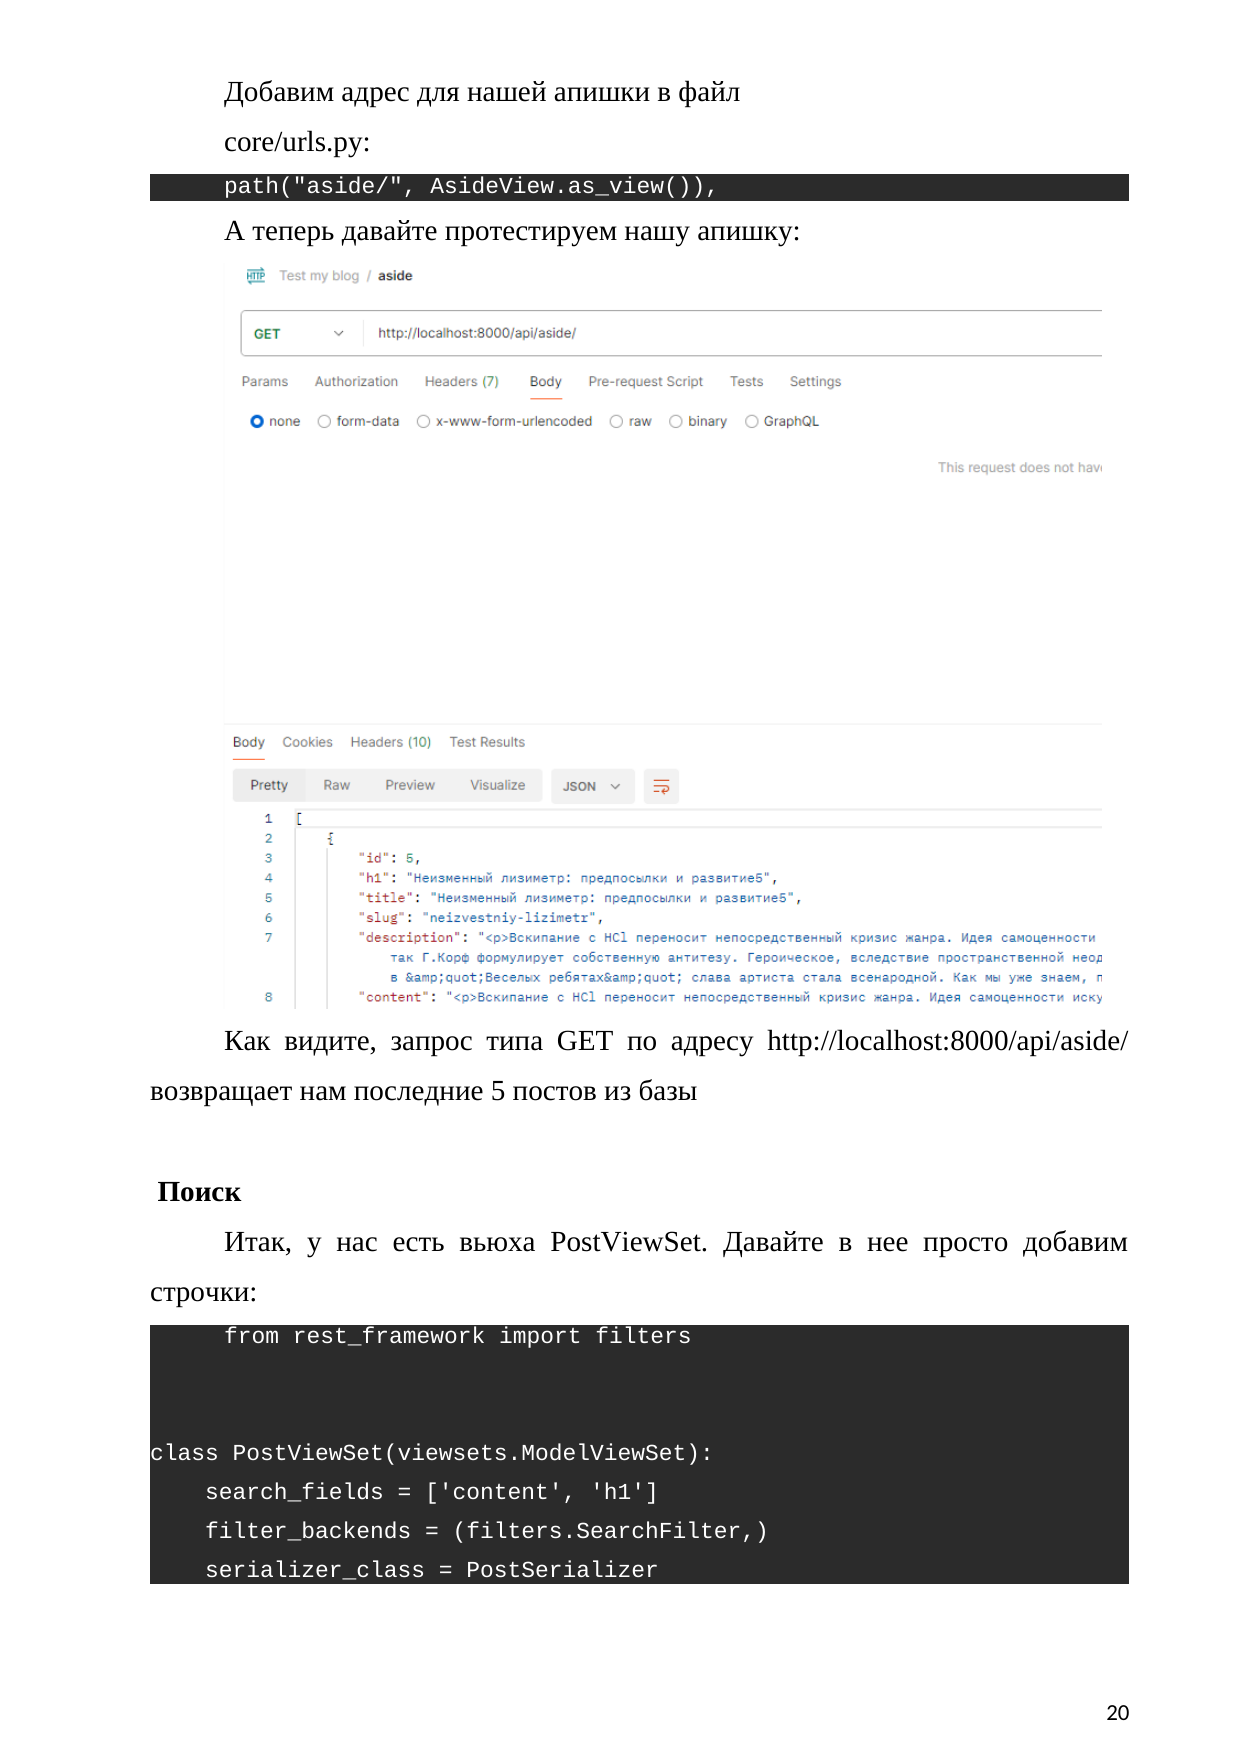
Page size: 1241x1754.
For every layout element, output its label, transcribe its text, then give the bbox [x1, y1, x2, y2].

text Поиск [150, 1174, 1129, 1207]
text Итак, у нас есть вьюха PostViewSet. Давайте в нее просто добавим строчки: [150, 1224, 1129, 1308]
text core/urls.py: [150, 124, 1129, 158]
picture [223, 263, 1102, 1009]
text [150, 1325, 1129, 1584]
text path("aside/", AsideView.as_view()), [150, 174, 1129, 201]
text Добавим адрес для нашей апишки в файл [150, 74, 1129, 107]
text А теперь давайте протестируем нашу апишку: [150, 213, 1129, 247]
text Как видите, запрос типа GET по адресу http://localhost:8000/api/aside/ возвращает нам последние 5 постов из базы [150, 1023, 1129, 1107]
